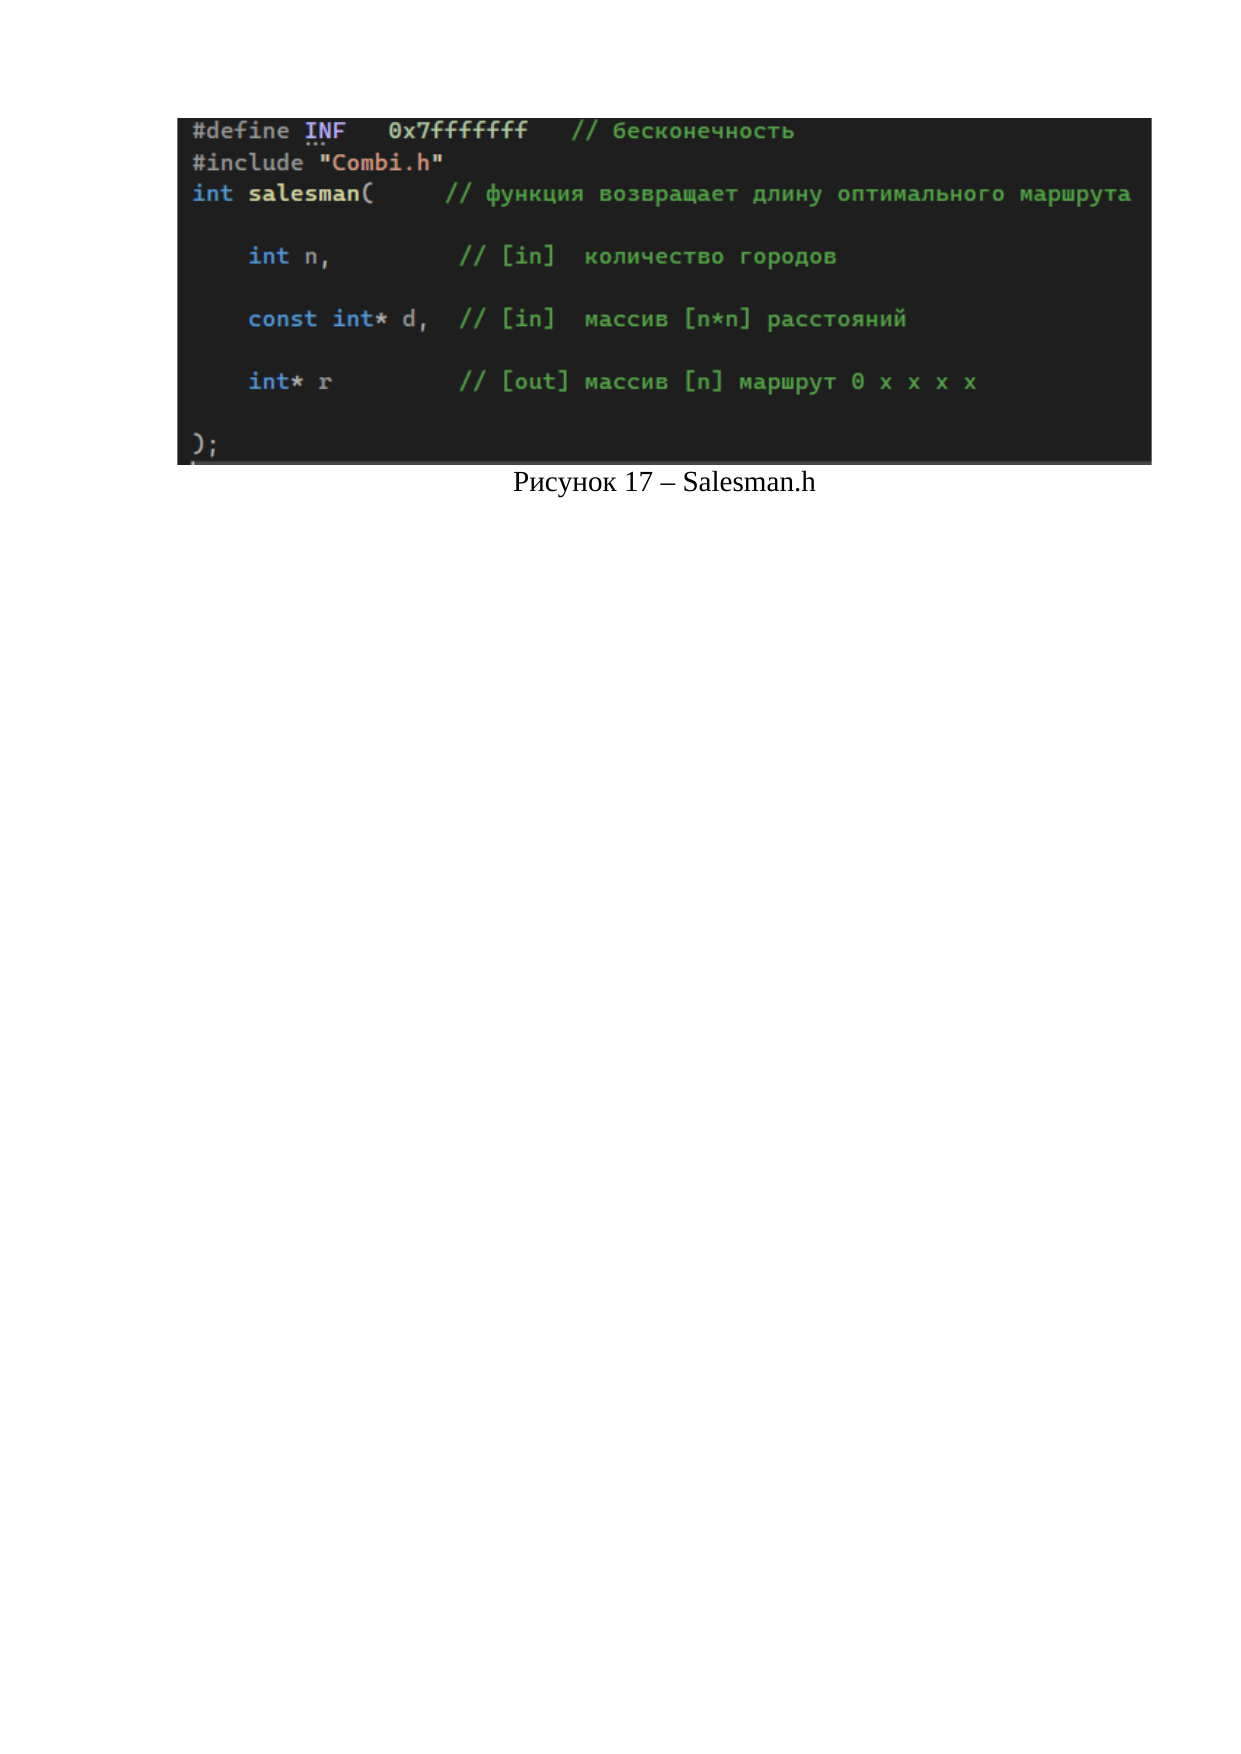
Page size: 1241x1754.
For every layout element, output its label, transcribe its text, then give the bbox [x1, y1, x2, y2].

text Рисунок 17 – Salesman.h [177, 465, 1152, 498]
picture [177, 118, 1152, 465]
